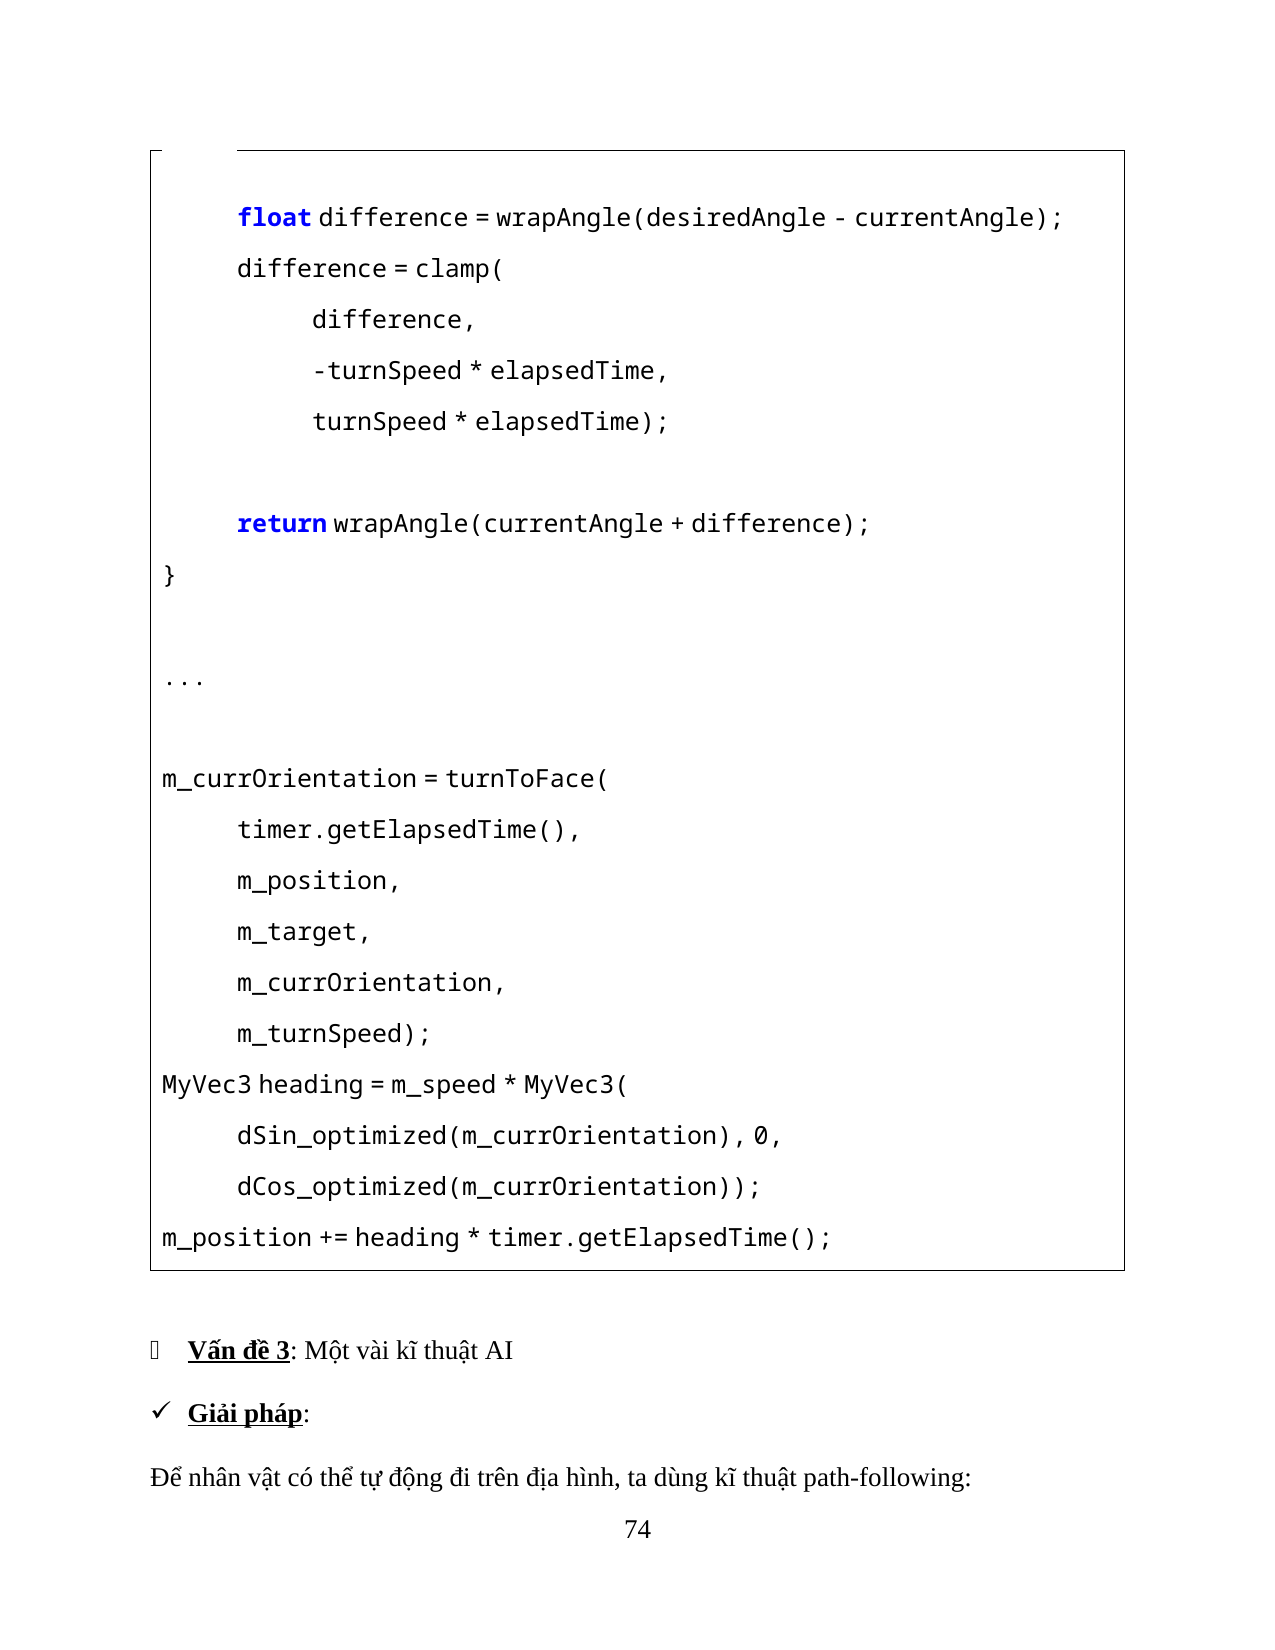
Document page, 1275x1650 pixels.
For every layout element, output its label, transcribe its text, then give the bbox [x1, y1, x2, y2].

text Để nhân vật có thể tự động đi trên địa hình, ta dùng kĩ thuật path-following: [150, 1461, 1125, 1492]
list Giải pháp: [150, 1397, 1125, 1429]
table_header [151, 151, 1124, 1269]
list Vấn đề 3: Một vài kĩ thuật AI [150, 1334, 1125, 1365]
